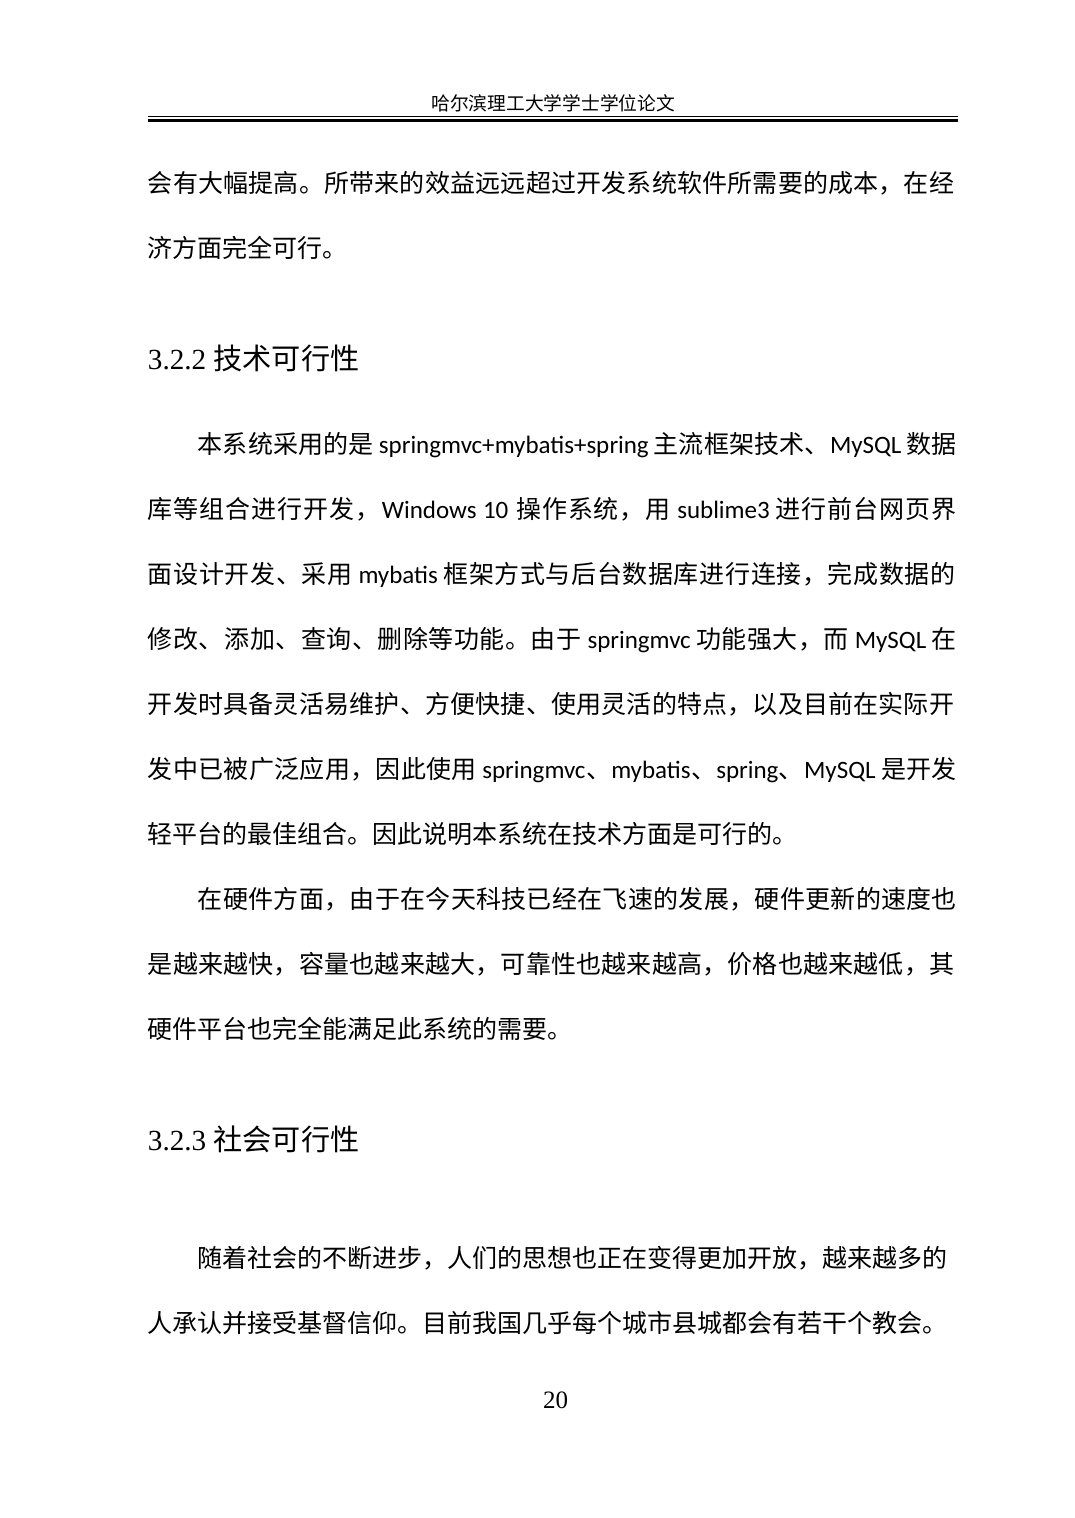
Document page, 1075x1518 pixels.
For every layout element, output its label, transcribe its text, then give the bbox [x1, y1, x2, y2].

text 在硬件方面，由于在今天科技已经在飞速的发展，硬件更新的速度也是越来越快，容量也越来越大，可靠性也越来越高，价格也越来越低，其硬件平台也完全能满足此系统的需要。 [148, 865, 957, 1060]
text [148, 149, 957, 279]
subtitle 社会可行性 [148, 1105, 957, 1170]
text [148, 1224, 957, 1354]
text 本系统采用的是springmvc+mybatis+spring主流框架技术、MySQL数据库等组合进行开发，Windows 10 操作系统，用sublime3进行前台网页界面设计开发、采用mybatis框架方式与后台数据库进行连接，完成数据的修改、添加、查询、删除等功能。由于springmvc功能强大，而MySQL在开发时具备灵活易维护、方便快捷、使用灵活的特点，以及目前在实际开发中已被广泛应用，因此使用springmvc、mybatis、spring、MySQL是开发轻平台的最佳组合。因此说明本系统在技术方面是可行的。 [148, 410, 957, 865]
subtitle 技术可行性 [148, 324, 957, 389]
